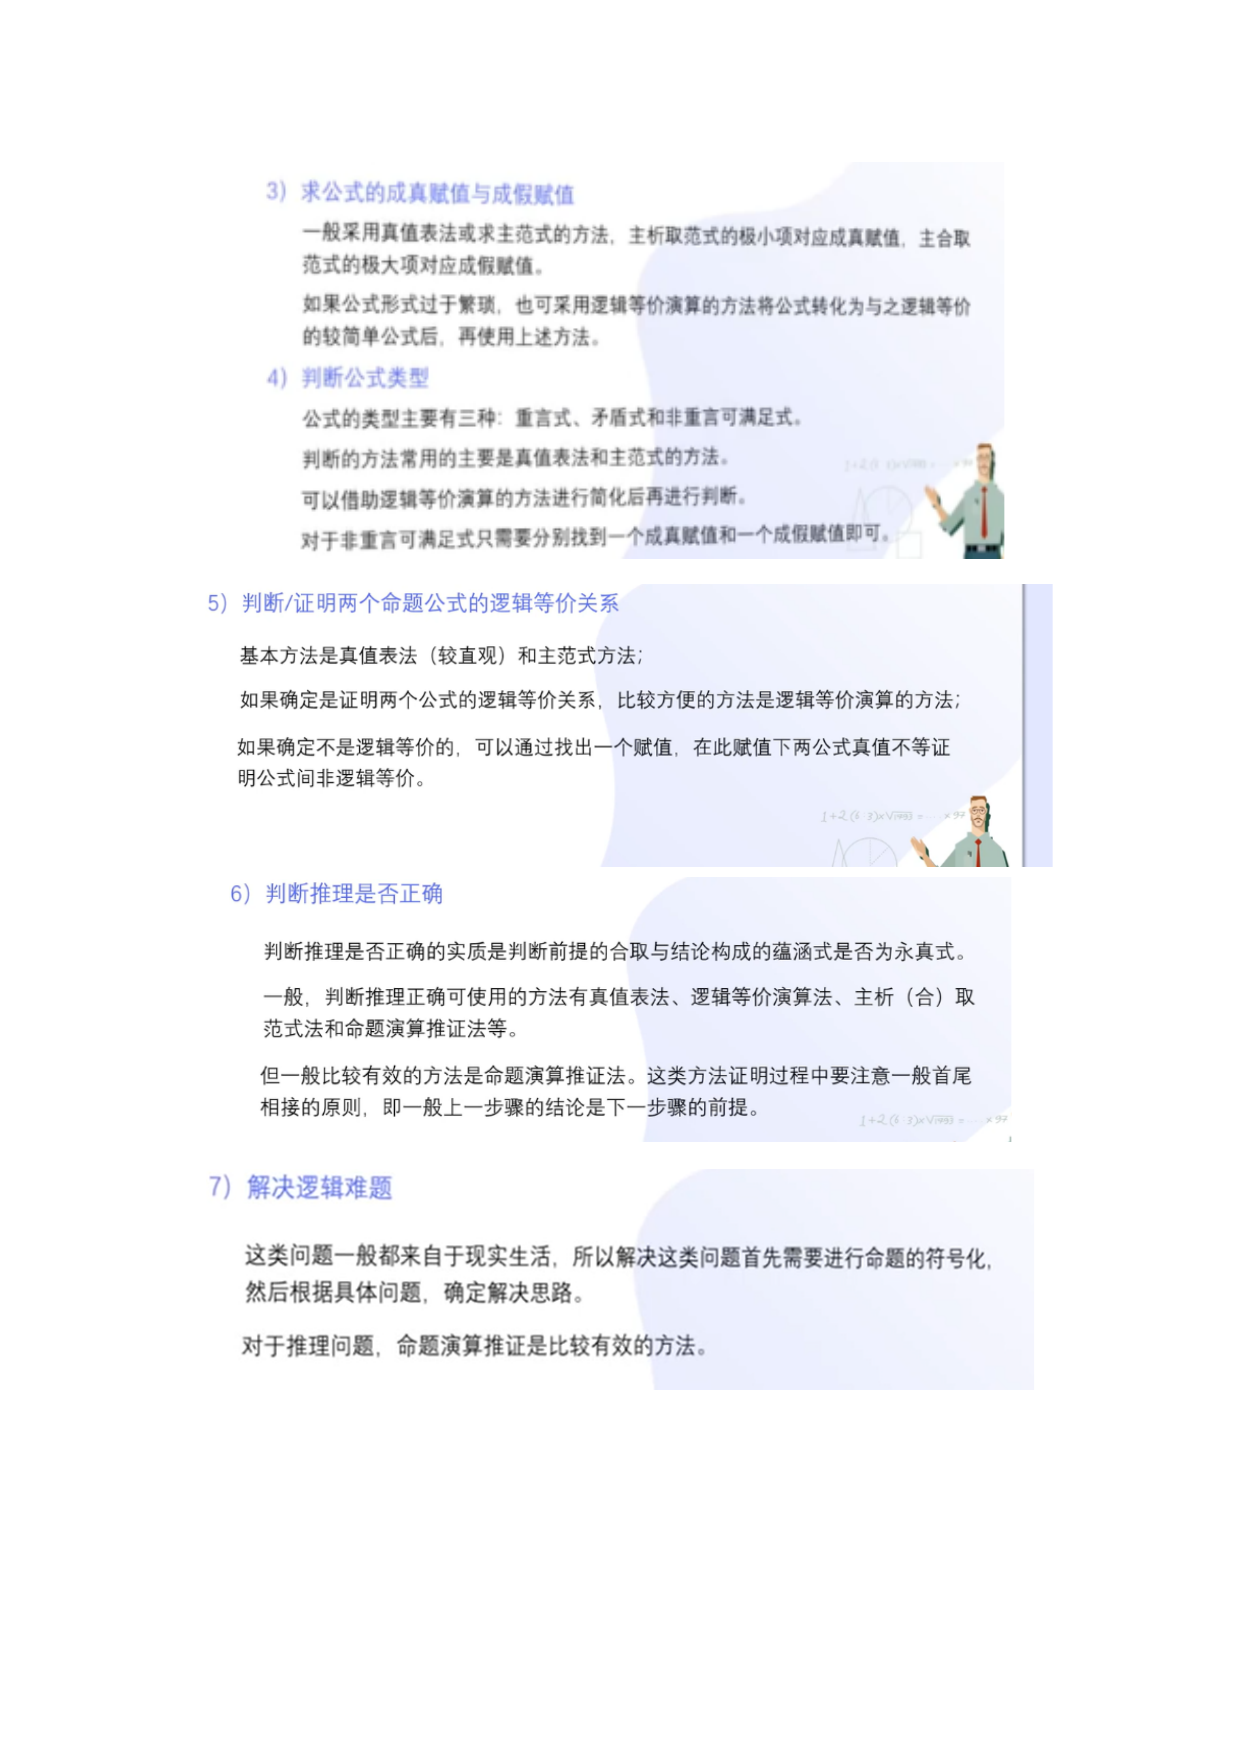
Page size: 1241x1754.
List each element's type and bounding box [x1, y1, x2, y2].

picture [228, 877, 1012, 1142]
picture [187, 584, 1053, 867]
picture [206, 1169, 1035, 1390]
picture [235, 162, 1005, 559]
